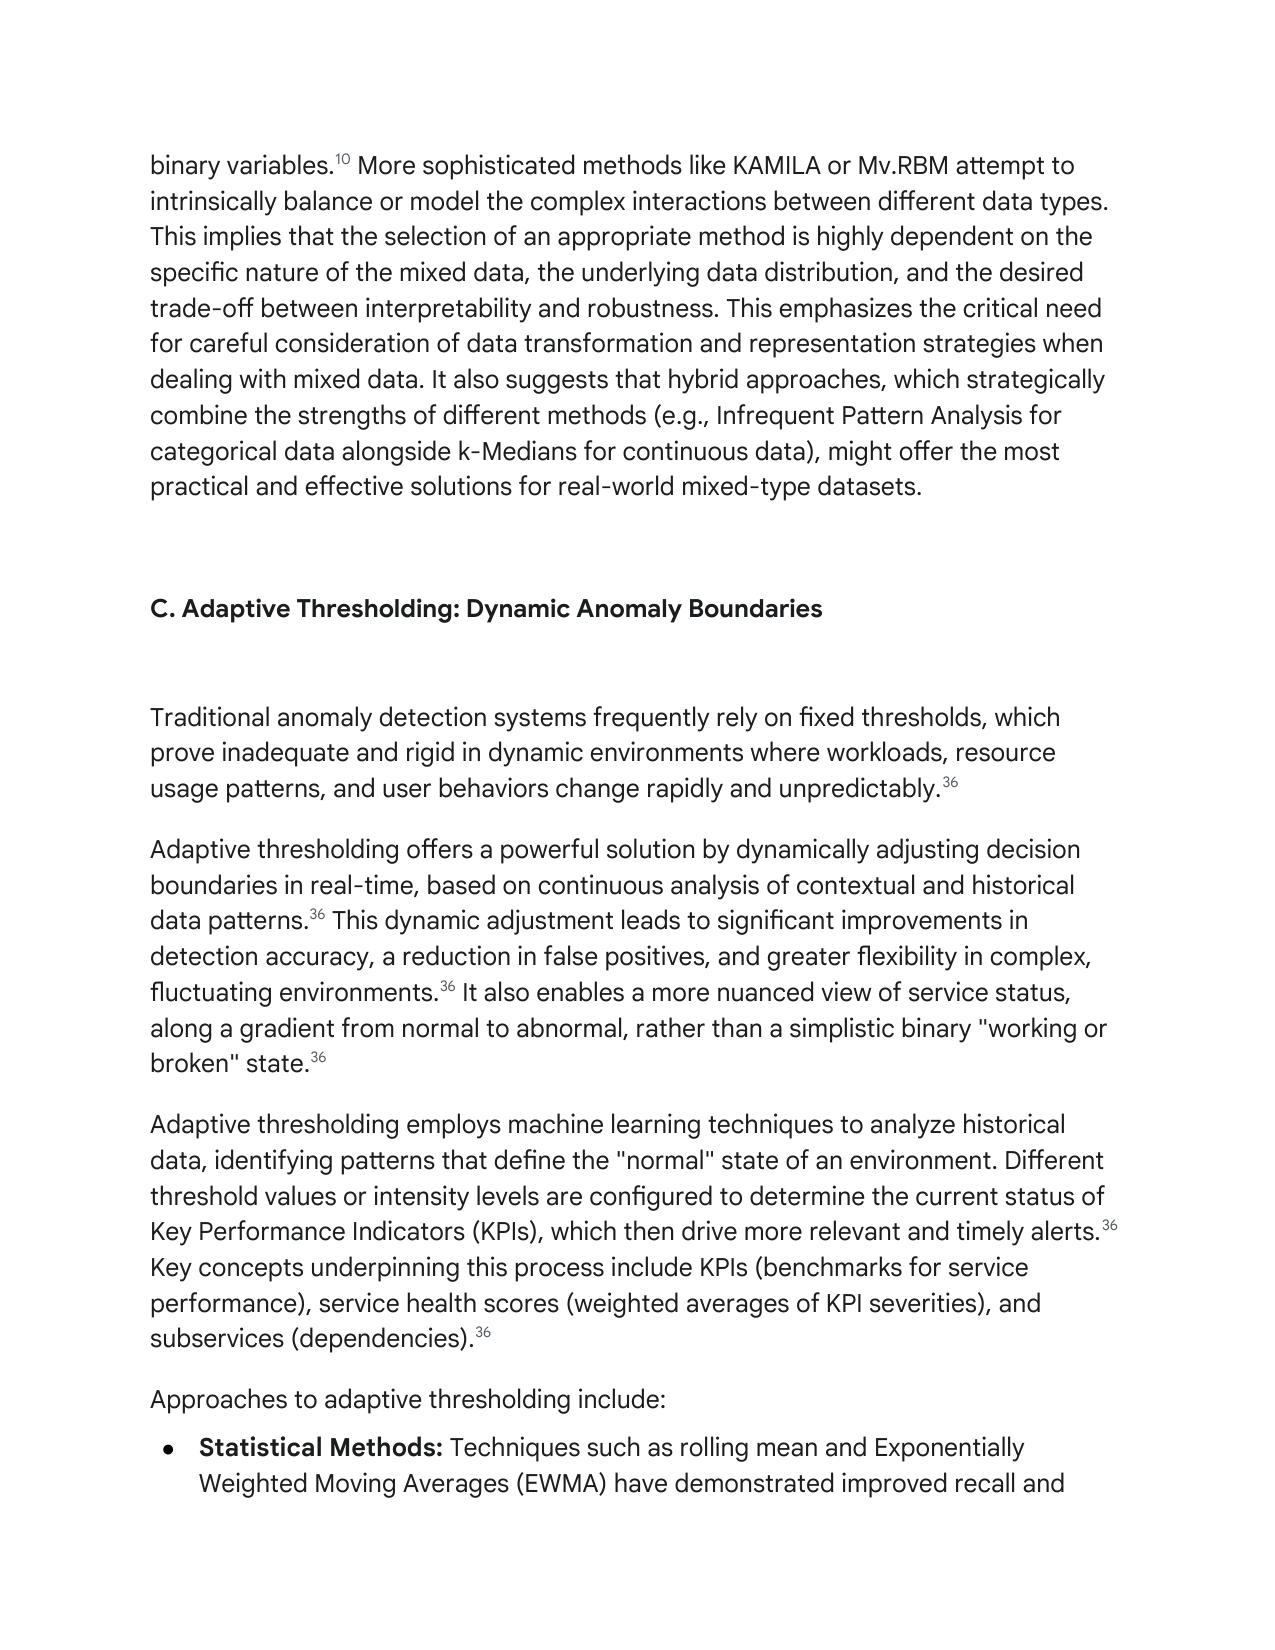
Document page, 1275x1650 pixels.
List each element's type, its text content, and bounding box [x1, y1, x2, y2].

text Approaches to adaptive thresholding include: [150, 1384, 1125, 1416]
text Adaptive thresholding employs machine learning techniques to analyze historical data, identifying patterns that define the "normal" state of an environment. Different threshold values or intensity levels are configured to determine the current status of Key Performance Indicators (KPIs), which then drive more relevant and timely alerts.36 Key concepts underpinning this process include KPIs (benchmarks for service performance), service health scores (weighted averages of KPI severities), and subservices (dependencies).36 [150, 1109, 1125, 1355]
text Traditional anomaly detection systems frequently rely on fixed thresholds, which prove inadequate and rigid in dynamic environments where workloads, resource usage patterns, and user behaviors change rapidly and unpredictably.36 [150, 702, 1125, 805]
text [150, 150, 1125, 503]
subtitle C. Adaptive Thresholding: Dynamic Anomaly Boundaries [150, 593, 1125, 624]
text Adaptive thresholding offers a powerful solution by dynamically adjusting decision boundaries in real-time, based on continuous analysis of contextual and historical data patterns.36 This dynamic adjustment leads to significant improvements in detection accuracy, a reduction in false positives, and greater flexibility in complex, fluctuating environments.36 It also enables a more nuanced view of service status, along a gradient from normal to abnormal, rather than a simplistic binary "working or broken" state.36 [150, 834, 1125, 1080]
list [161, 1433, 1125, 1500]
